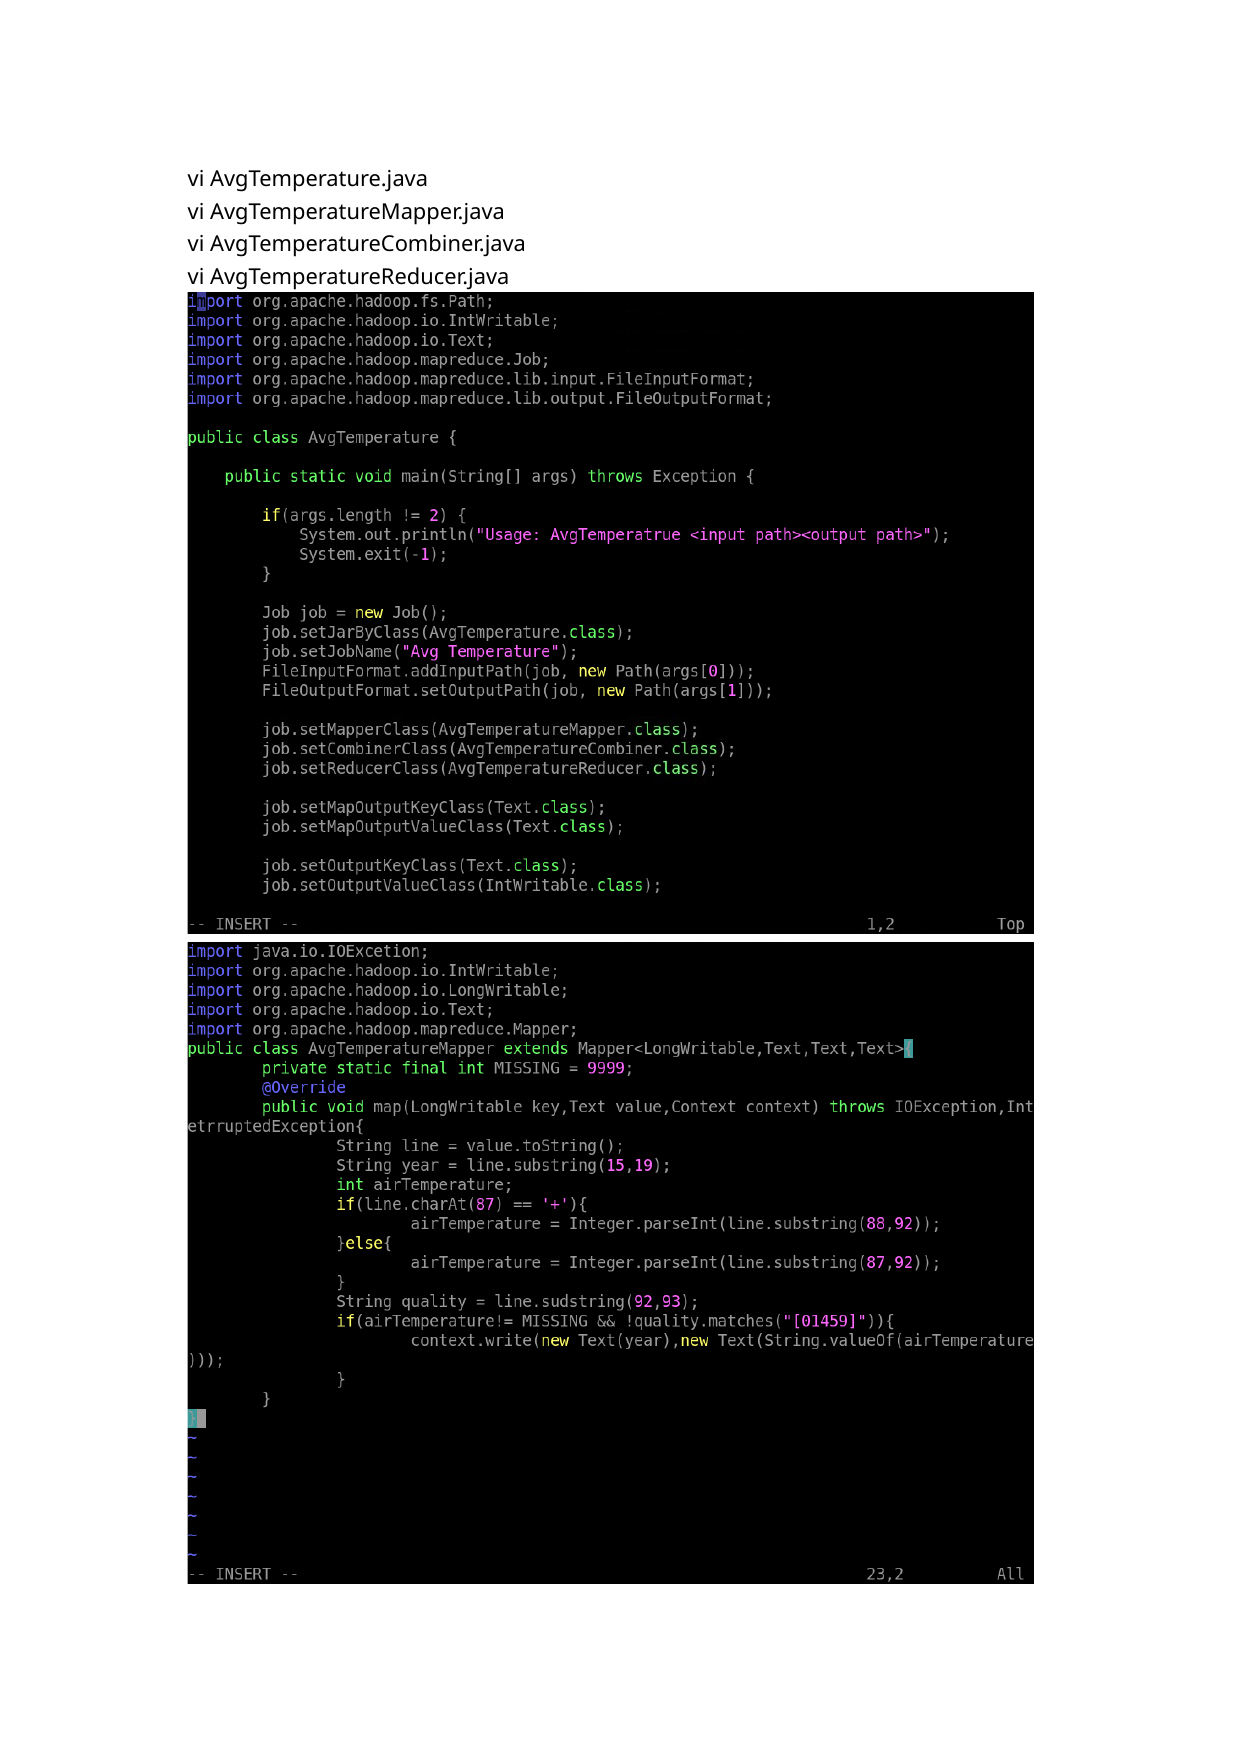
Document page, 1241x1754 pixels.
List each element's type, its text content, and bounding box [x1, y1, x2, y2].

text vi AvgTemperatureMapper.java [187, 194, 1053, 227]
text vi AvgTemperatureReducer.java [187, 259, 1053, 292]
text vi AvgTemperatureCombiner.java [187, 227, 1053, 259]
picture [187, 942, 1053, 1591]
text vi AvgTemperature.java [187, 162, 1053, 194]
picture [187, 292, 1053, 941]
